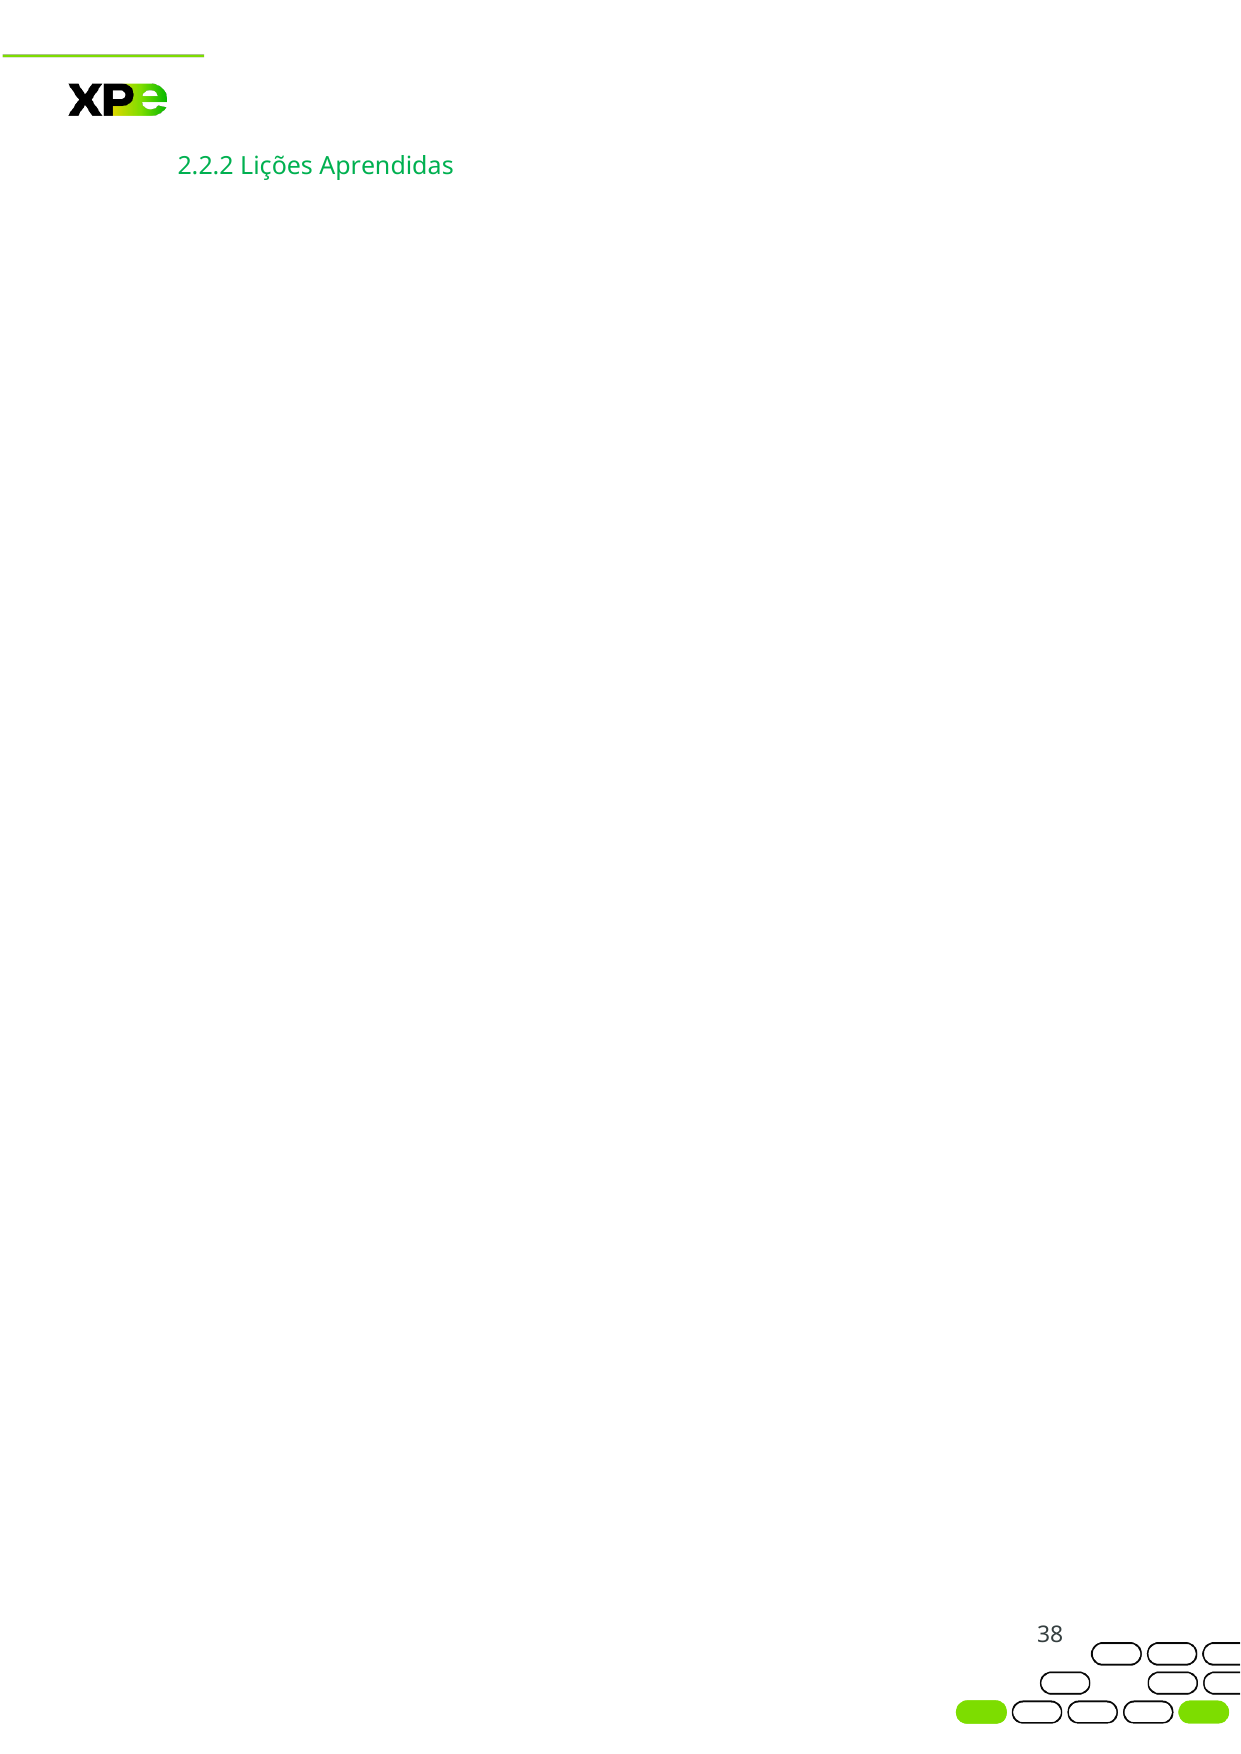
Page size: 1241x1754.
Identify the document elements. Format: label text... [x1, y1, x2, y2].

picture [2, 51, 205, 148]
subtitle 2.2.2 Lições Aprendidas [177, 148, 1063, 182]
picture [955, 1642, 1241, 1724]
